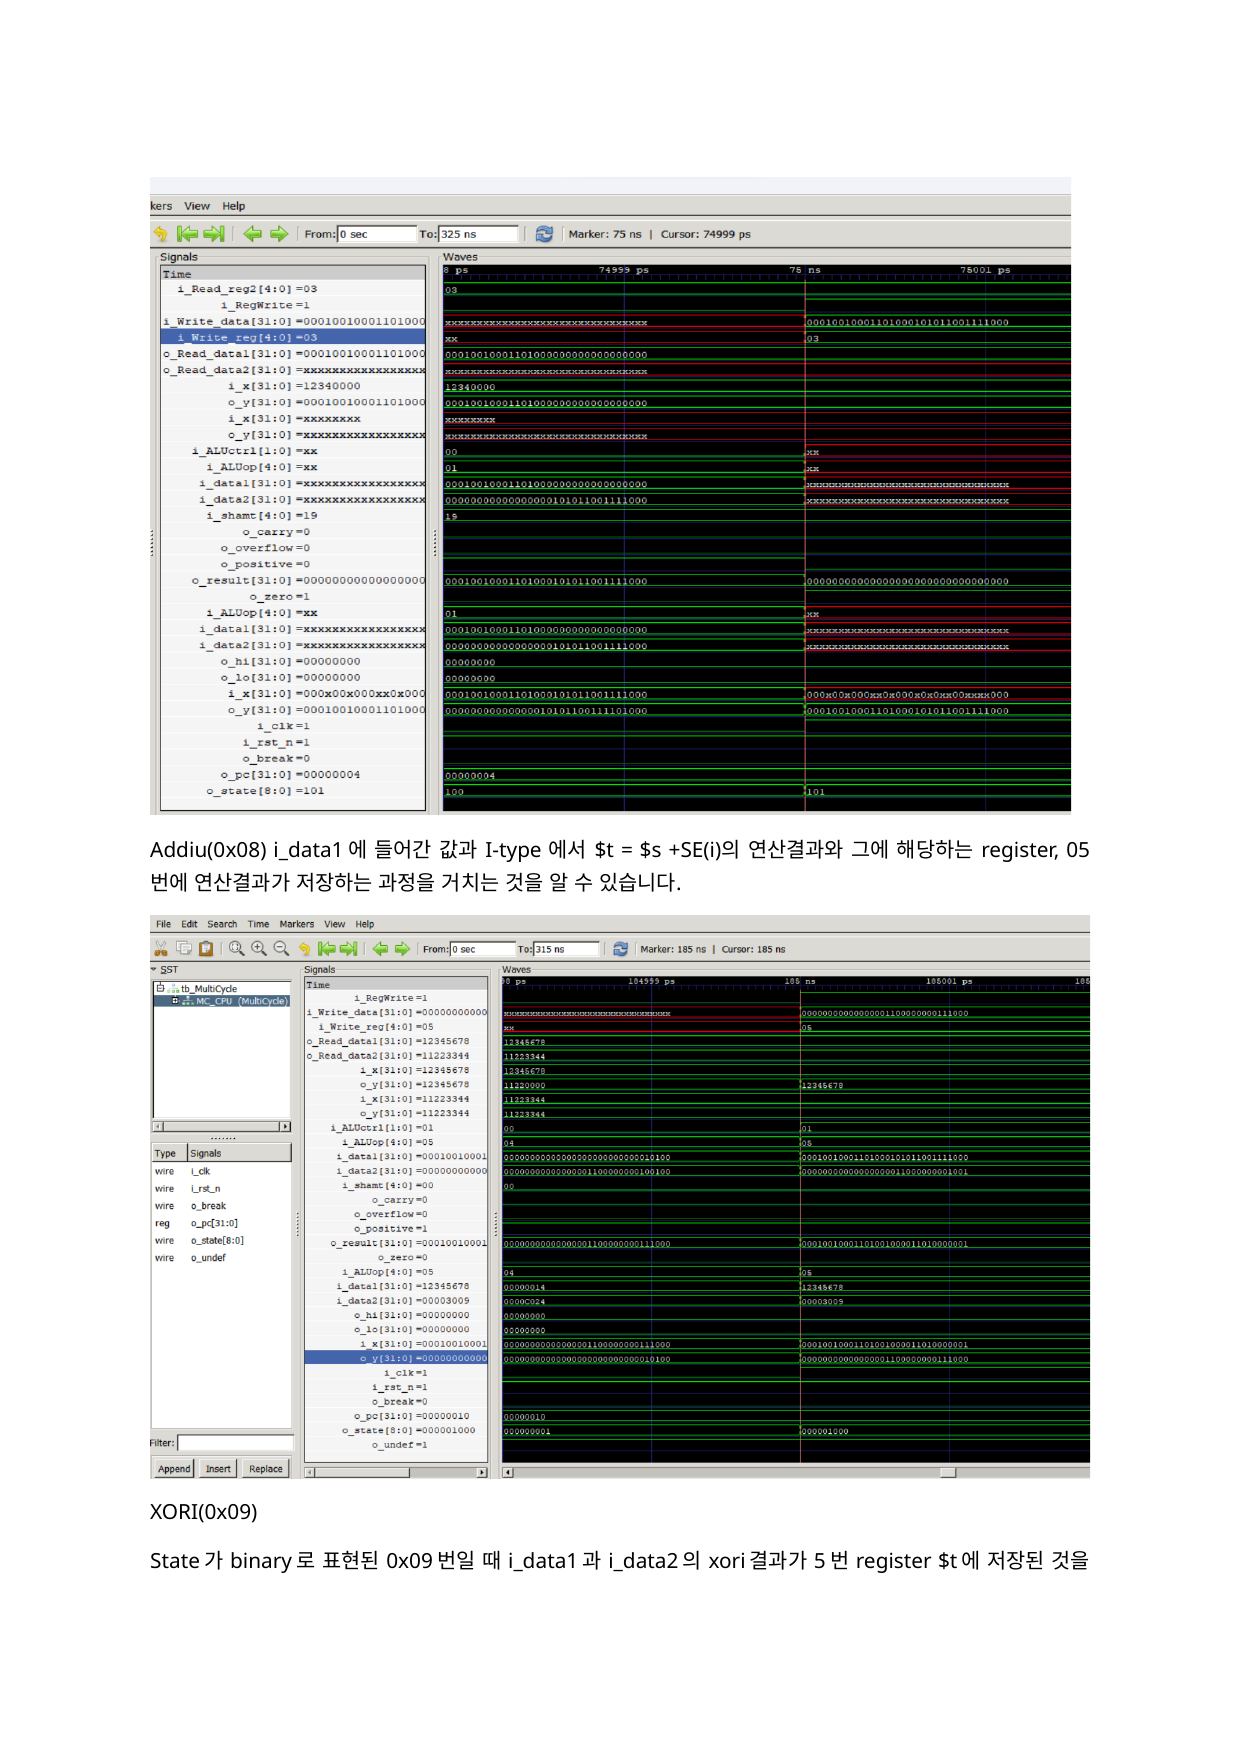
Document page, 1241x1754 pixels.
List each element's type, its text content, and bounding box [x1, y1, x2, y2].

text XORI(0x09) [150, 1497, 1090, 1525]
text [150, 1544, 1090, 1574]
picture [150, 915, 1091, 1479]
text Addiu(0x08) i_data1에 들어간 값과 I-type 에서 $t = $s +SE(i)의 연산결과와 그에 해당하는 register, 05번에 연산결과가 저장하는 과정을 거치는 것을 알 수 있습니다. [150, 833, 1090, 897]
picture [150, 177, 1072, 815]
